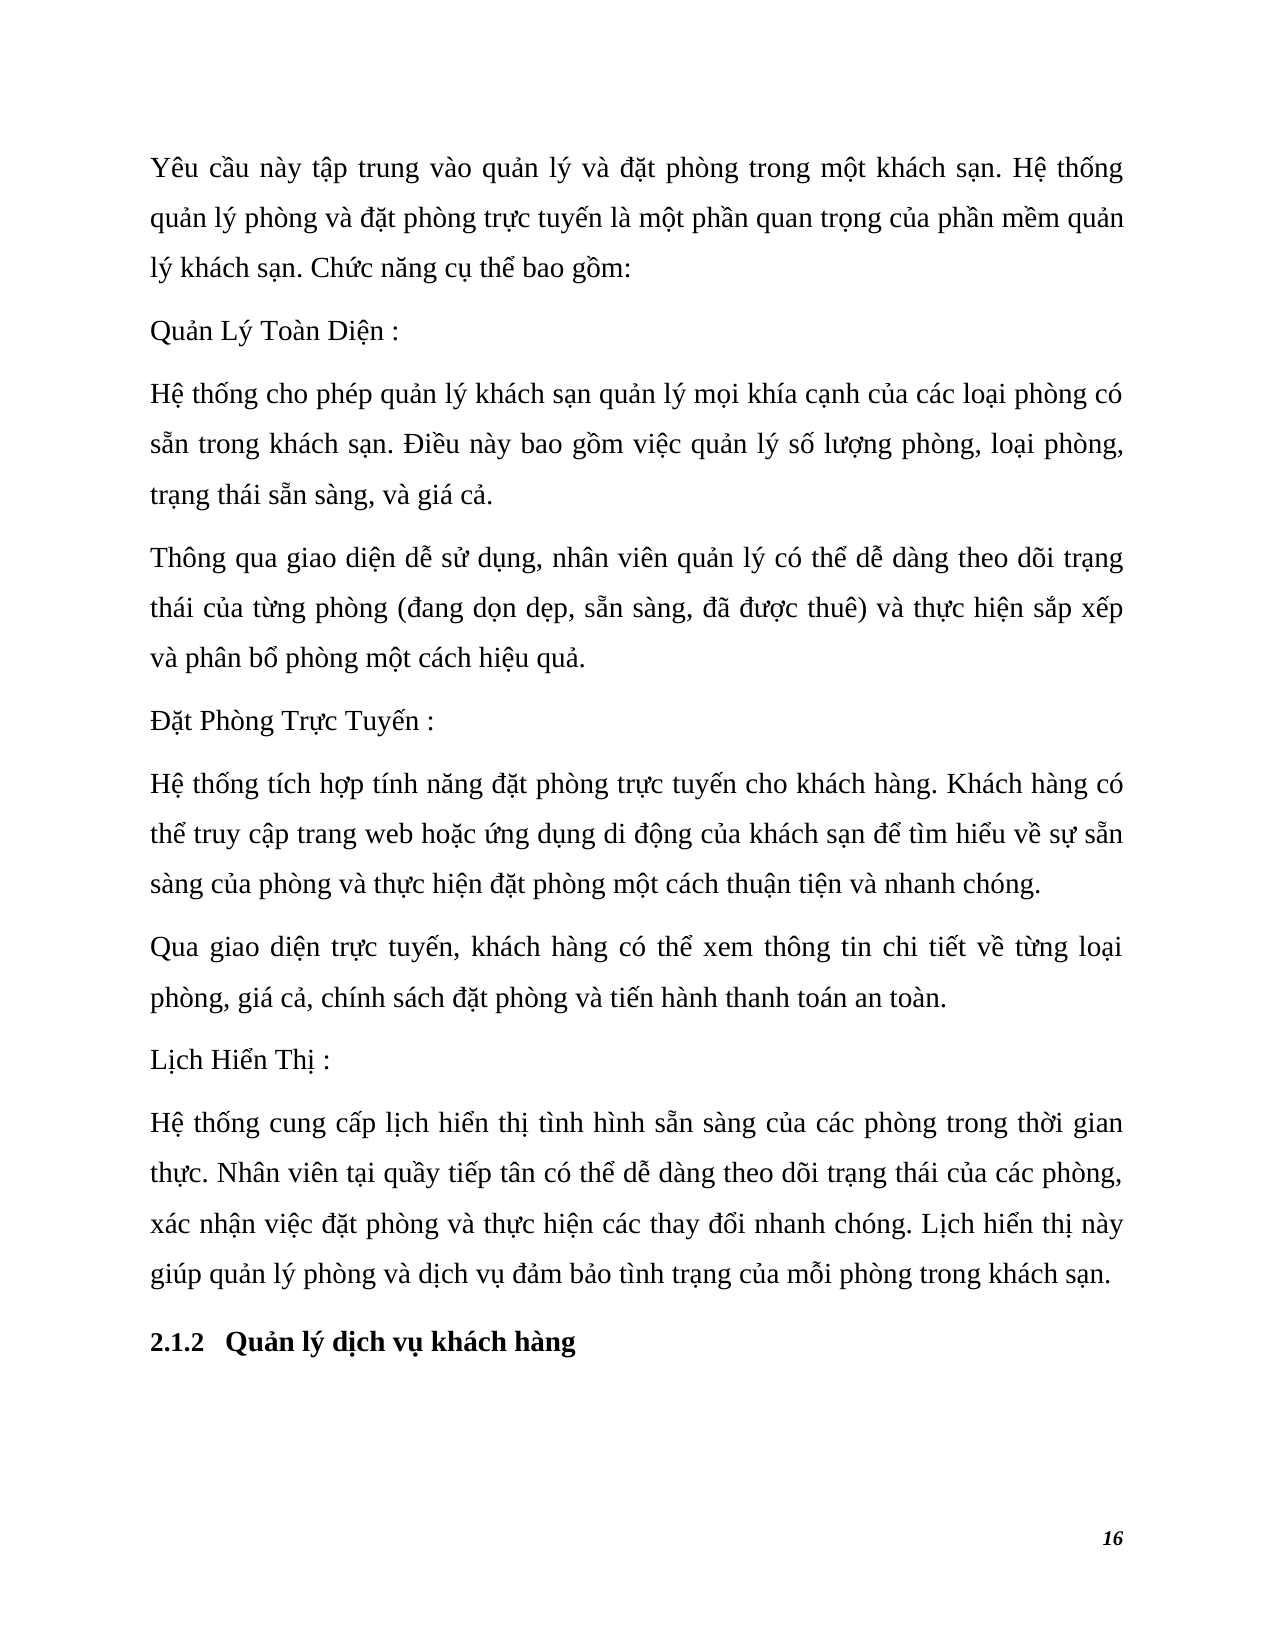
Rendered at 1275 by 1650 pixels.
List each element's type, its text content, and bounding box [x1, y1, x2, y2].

text Hệ thống tích hợp tính năng đặt phòng trực tuyến cho khách hàng. Khách hàng có thể truy cập trang web hoặc ứng dụng di động của khách sạn để tìm hiểu về sự sẵn sàng của phòng và thực hiện đặt phòng một cách thuận tiện và nhanh chóng. [150, 766, 1125, 900]
text Lịch Hiển Thị : [150, 1042, 1125, 1076]
text Quản Lý Toàn Diện : [150, 313, 1125, 347]
text Thông qua giao diện dễ sử dụng, nhân viên quản lý có thể dễ dàng theo dõi trạng thái của từng phòng (đang dọn dẹp, sẵn sàng, đã được thuê) và thực hiện sắp xếp và phân bổ phòng một cách hiệu quả. [150, 540, 1125, 674]
text Đặt Phòng Trực Tuyến : [150, 703, 1125, 737]
text Hệ thống cho phép quản lý khách sạn quản lý mọi khía cạnh của các loại phòng có sẵn trong khách sạn. Điều này bao gồm việc quản lý số lượng phòng, loại phòng, trạng thái sẵn sàng, và giá cả. [150, 376, 1125, 510]
subtitle Quản lý dịch vụ khách hàng [150, 1332, 1125, 1357]
text Hệ thống cung cấp lịch hiển thị tình hình sẵn sàng của các phòng trong thời gian thực. Nhân viên tại quầy tiếp tân có thể dễ dàng theo dõi trạng thái của các phòng, xác nhận việc đặt phòng và thực hiện các thay đổi nhanh chóng. Lịch hiển thị này giúp quản lý phòng và dịch vụ đảm bảo tình trạng của mỗi phòng trong khách sạn. [150, 1105, 1125, 1290]
text Qua giao diện trực tuyến, khách hàng có thể xem thông tin chi tiết về từng loại phòng, giá cả, chính sách đặt phòng và tiến hành thanh toán an toàn. [150, 929, 1125, 1013]
text Yêu cầu này tập trung vào quản lý và đặt phòng trong một khách sạn. Hệ thống quản lý phòng và đặt phòng trực tuyến là một phần quan trọng của phần mềm quản lý khách sạn. Chức năng cụ thể bao gồm: [150, 150, 1125, 284]
